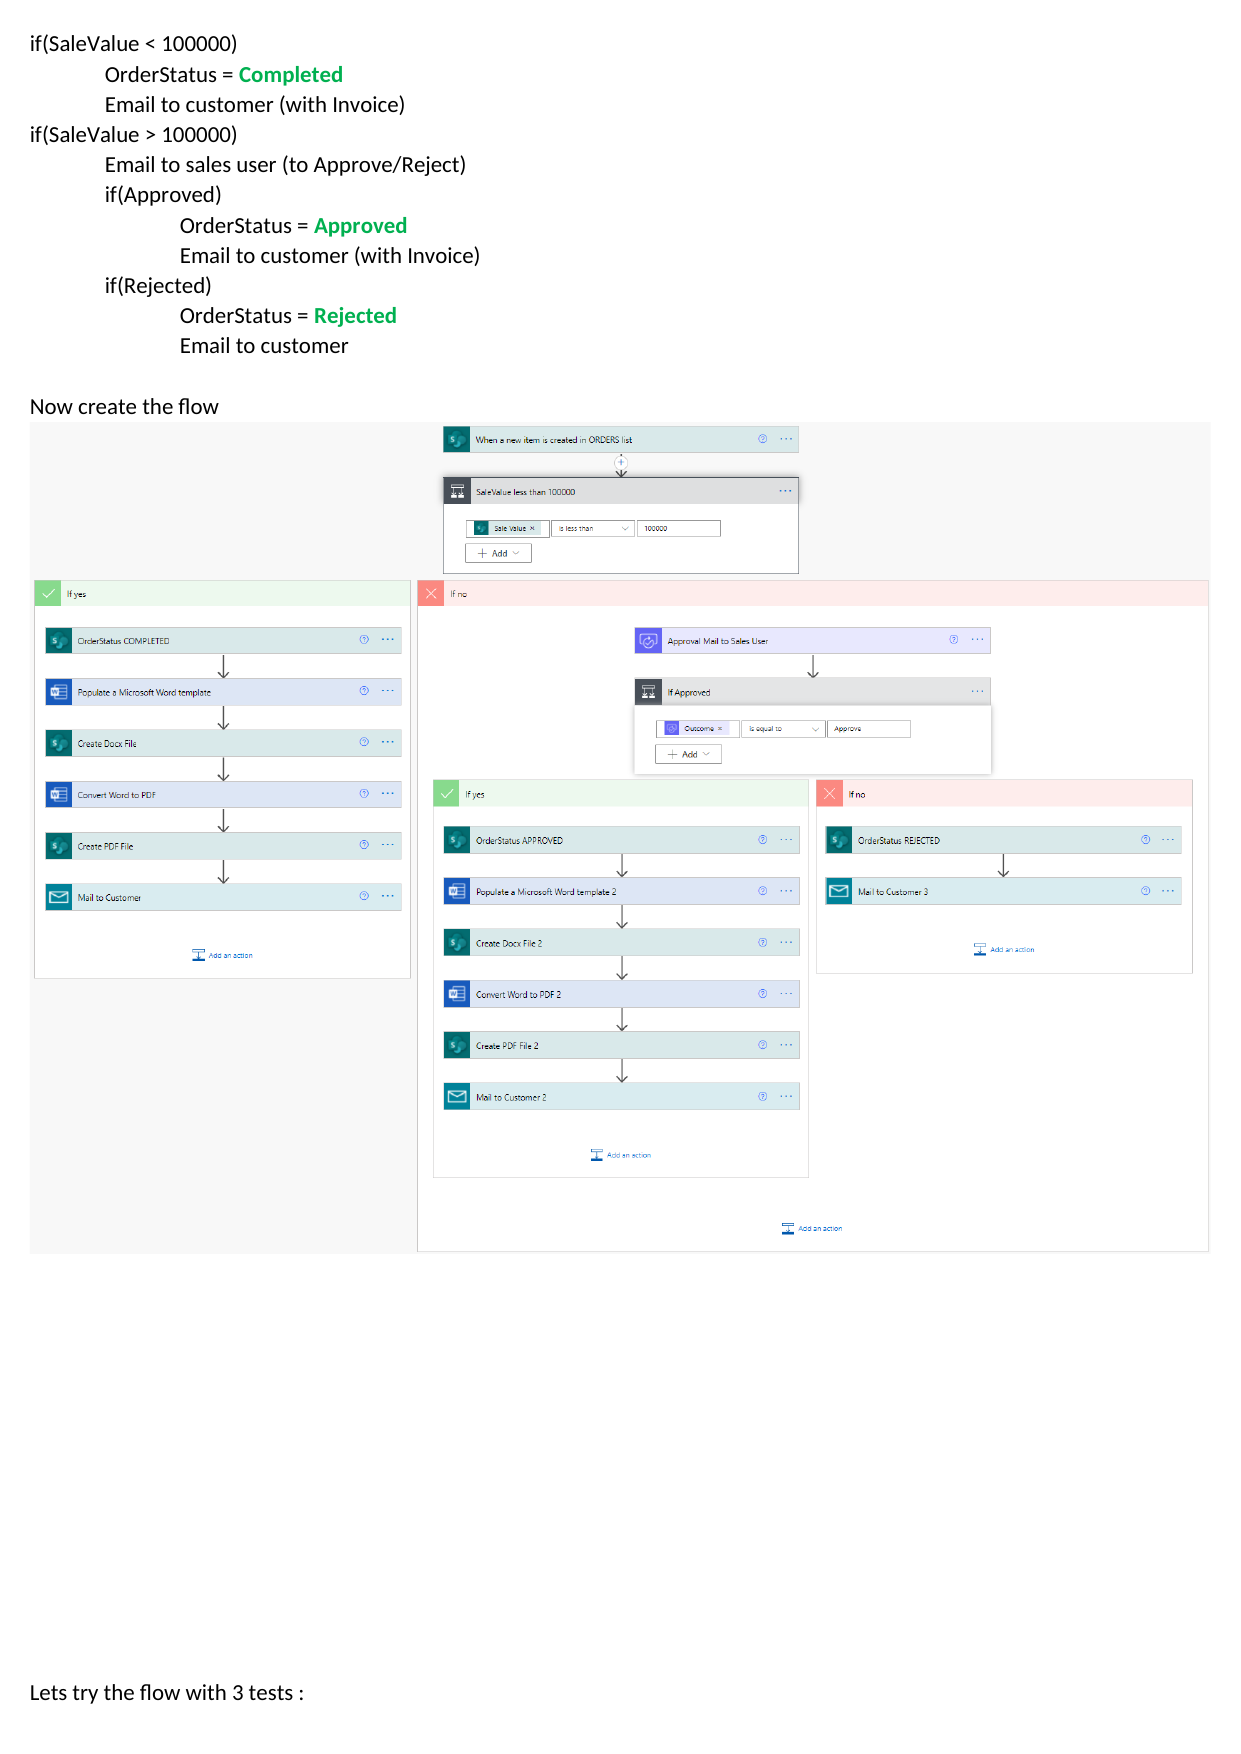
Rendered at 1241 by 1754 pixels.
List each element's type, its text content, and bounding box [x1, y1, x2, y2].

text OrderStatus = Approved [29, 211, 1211, 239]
text Email to customer (with Invoice) [29, 90, 1211, 118]
text if(Approved) [29, 181, 1211, 209]
text Lets try the flow with 3 tests : [29, 1678, 1211, 1706]
text if(SaleValue < 100000) [29, 29, 1211, 58]
text Email to sales user (to Approve/Reject) [29, 150, 1211, 178]
text OrderStatus = Completed [29, 60, 1211, 88]
text Email to customer (with Invoice) [29, 241, 1211, 269]
picture [29, 422, 1211, 1254]
text OrderStatus = Rejected [29, 301, 1211, 329]
text if(SaleValue > 100000) [29, 120, 1211, 148]
text Now create the flow [29, 392, 1211, 420]
text Email to customer [29, 332, 1211, 360]
text if(Rejected) [29, 271, 1211, 299]
